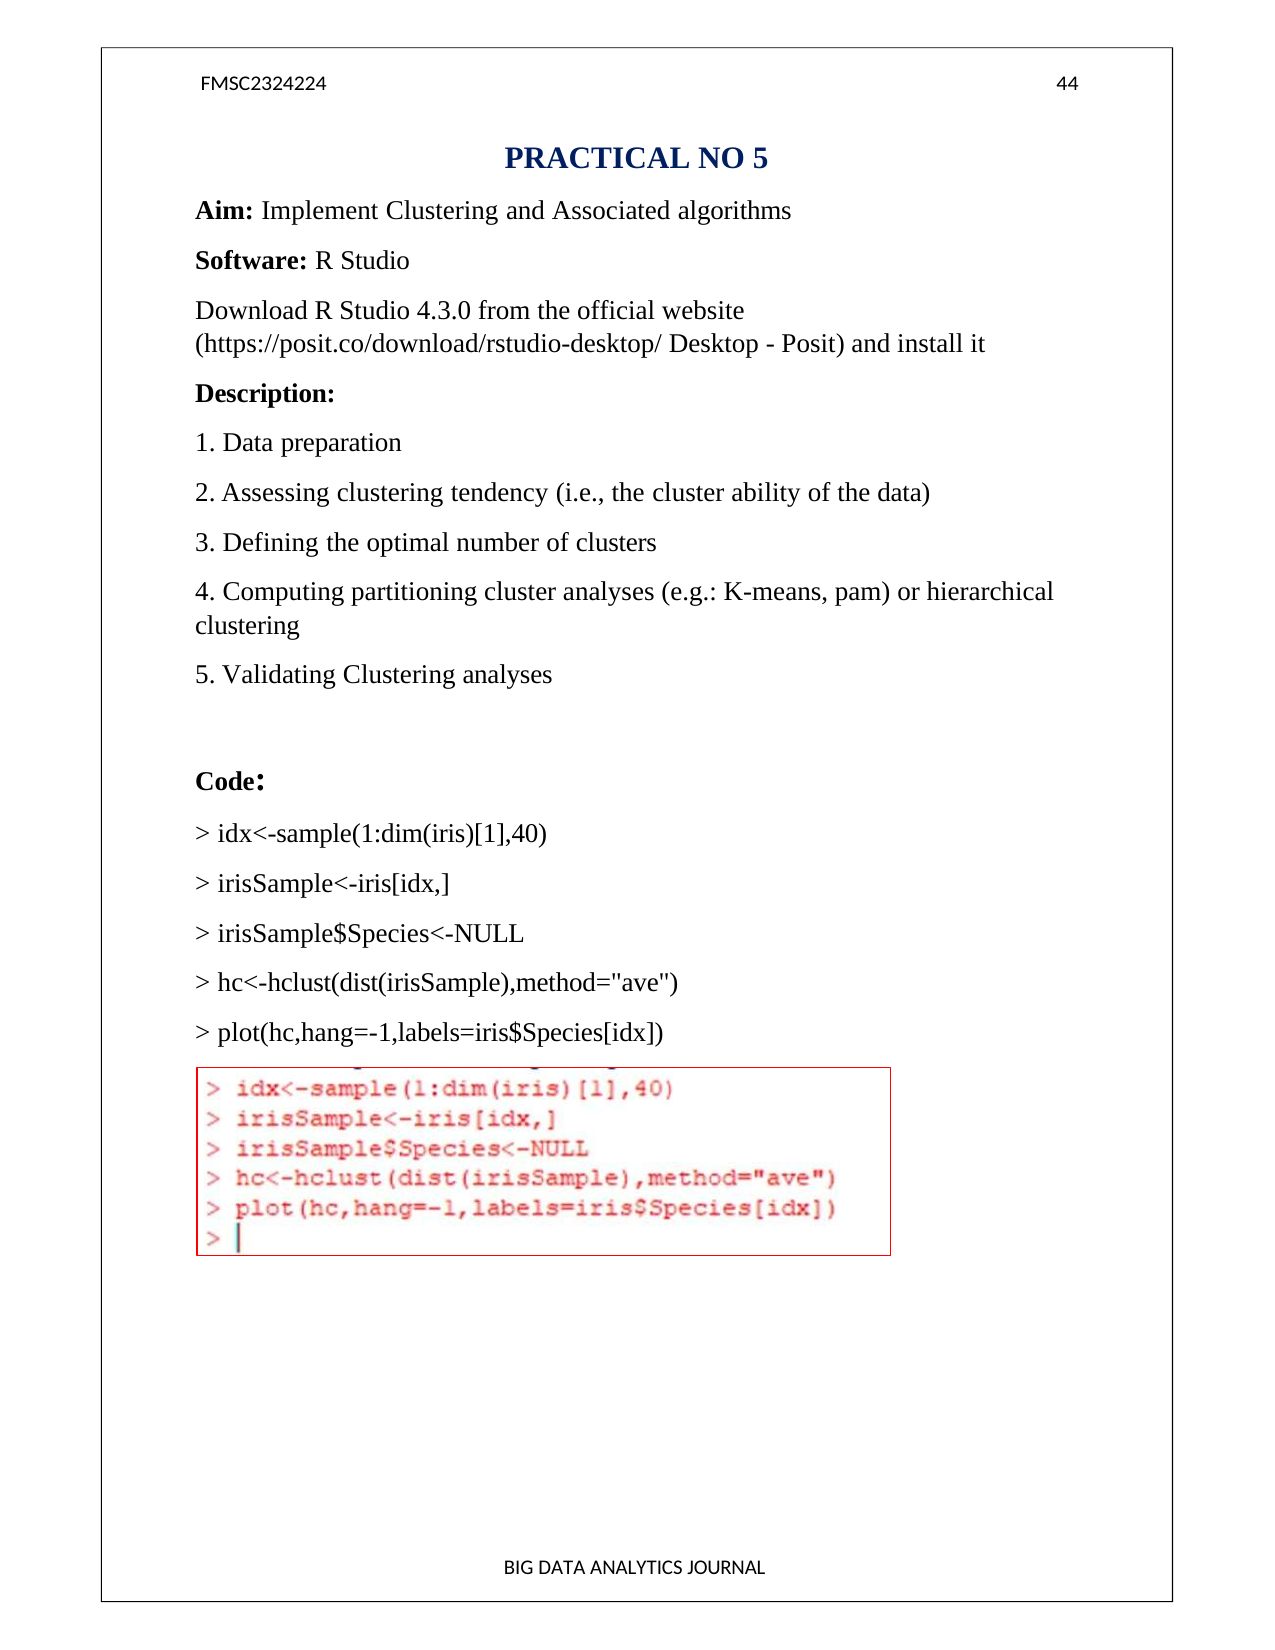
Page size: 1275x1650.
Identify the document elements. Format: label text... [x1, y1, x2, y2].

text Software: R Studio [195, 244, 1125, 275]
list plot(hc,hang=-1,labels=iris$Species[idx]) [195, 1016, 1125, 1047]
text Aim: Implement Clustering and Associated algorithms [195, 194, 1125, 225]
subtitle Code: [195, 758, 1125, 798]
list Assessing clustering tendency (i.e., the cluster ability of the data) [195, 476, 1125, 507]
text Download R Studio 4.3.0 from the official website (https://posit.co/download/rstudio-desktop/ Desktop - Posit) and install it [195, 294, 996, 358]
list idx<-sample(1:dim(iris)[1],40) [195, 817, 1125, 848]
list hc<-hclust(dist(irisSample),method="ave") [195, 966, 1125, 997]
list Data preparation [195, 426, 1125, 458]
subtitle PRACTICAL NO 5 [180, 139, 1094, 175]
list Defining the optimal number of clusters [195, 526, 1125, 557]
list irisSample<-iris[idx,] [195, 867, 1125, 898]
subtitle Description: [195, 377, 1125, 408]
picture [204, 1068, 839, 1255]
list Computing partitioning cluster analyses (e.g.: K-means, pam) or hierarchical clustering [195, 576, 1065, 640]
list Validating Clustering analyses [195, 658, 1125, 689]
list irisSample$Species<-NULL [195, 917, 1125, 948]
